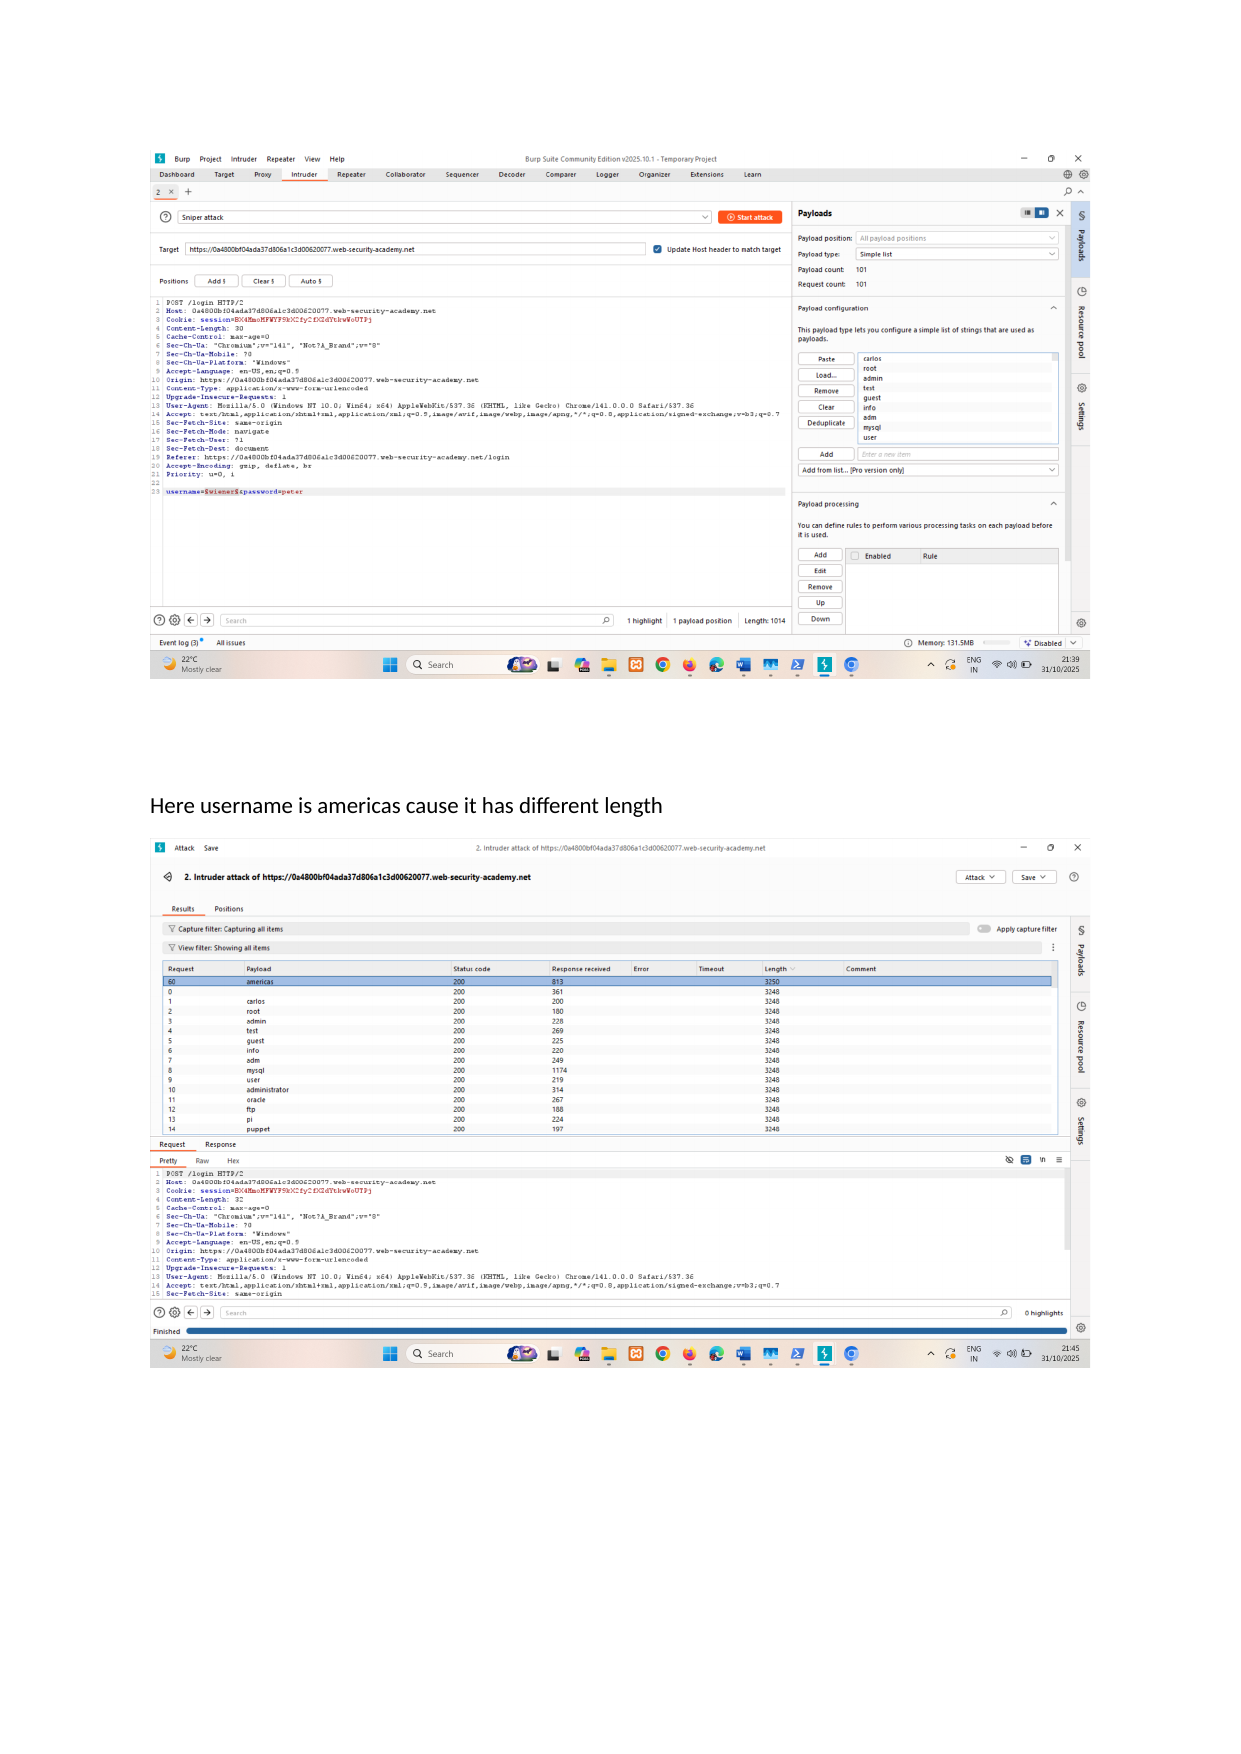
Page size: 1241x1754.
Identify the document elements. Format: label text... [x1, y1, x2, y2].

picture [150, 838, 1091, 1368]
picture [150, 150, 1091, 679]
text Here username is americas cause it has different length [150, 791, 1090, 819]
